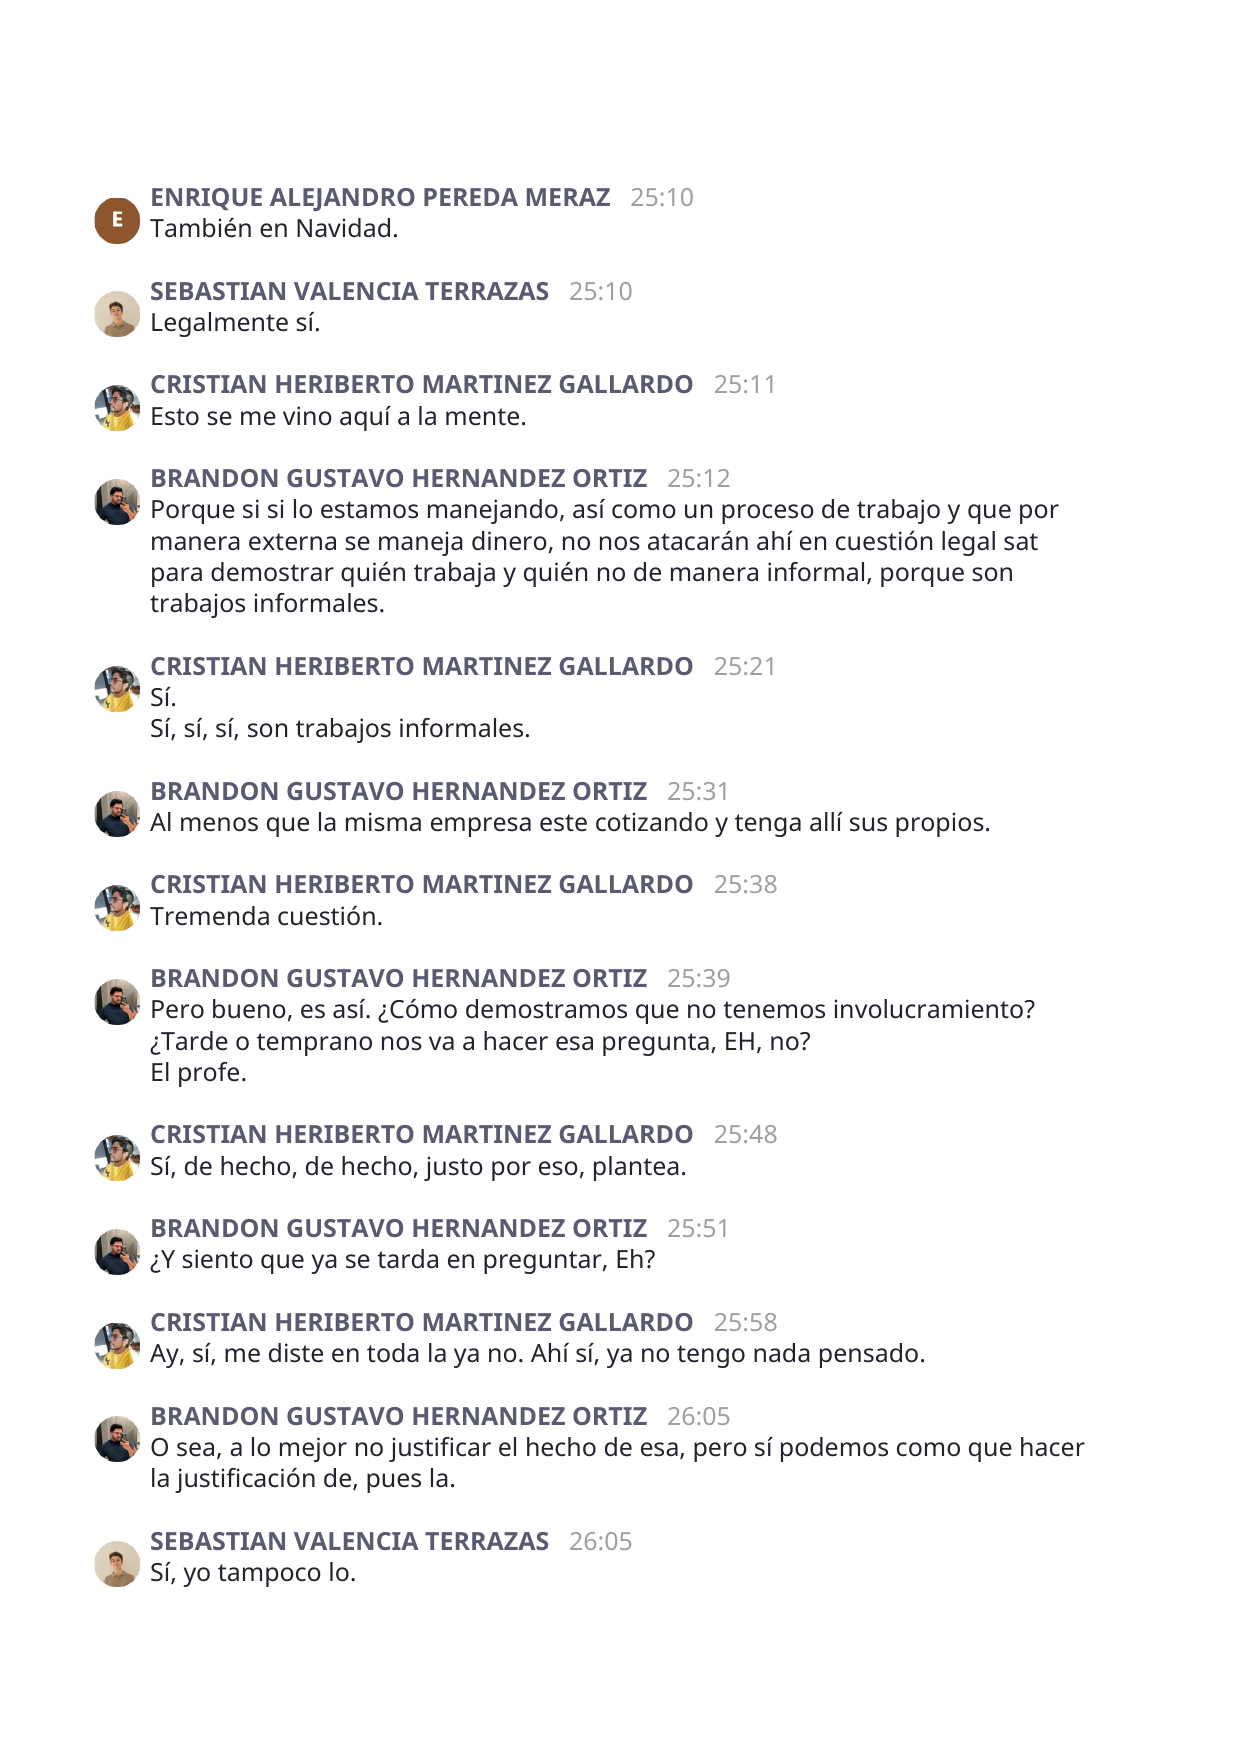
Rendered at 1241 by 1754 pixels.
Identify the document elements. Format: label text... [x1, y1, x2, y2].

text CRISTIAN HERIBERTO MARTINEZ GALLARDO 25:11 Esto se me vino aquí a la mente. [150, 337, 1090, 431]
picture [94, 791, 140, 837]
picture [94, 479, 140, 525]
picture [94, 1229, 140, 1275]
text CRISTIAN HERIBERTO MARTINEZ GALLARDO 25:21 Sí. Sí, sí, sí, son trabajos informales. [150, 619, 1090, 744]
text CRISTIAN HERIBERTO MARTINEZ GALLARDO 25:38 Tremenda cuestión. [150, 837, 1090, 931]
picture [94, 885, 140, 931]
picture [94, 291, 140, 337]
picture [94, 385, 140, 431]
text CRISTIAN HERIBERTO MARTINEZ GALLARDO 25:48 Sí, de hecho, de hecho, justo por eso, plantea. [150, 1087, 1090, 1181]
text BRANDON GUSTAVO HERNANDEZ ORTIZ 25:31 Al menos que la misma empresa este cotizando y tenga allí sus propios. [150, 744, 1090, 837]
text BRANDON GUSTAVO HERNANDEZ ORTIZ 25:51 ¿Y siento que ya se tarda en preguntar, Eh? [150, 1181, 1090, 1275]
picture [94, 198, 140, 244]
text BRANDON GUSTAVO HERNANDEZ ORTIZ 25:12 Porque si si lo estamos manejando, así como un proceso de trabajo y que por manera externa se maneja dinero, no nos atacarán ahí en cuestión legal sat para demostrar quién trabaja y quién no de manera informal, porque son trabajos informales. [150, 431, 1090, 619]
picture [94, 1135, 140, 1181]
picture [94, 1416, 140, 1462]
text ENRIQUE ALEJANDRO PEREDA MERAZ 25:10 También en Navidad. [150, 150, 1090, 244]
picture [94, 1323, 140, 1369]
text SEBASTIAN VALENCIA TERRAZAS 25:10 Legalmente sí. [150, 244, 1090, 337]
text CRISTIAN HERIBERTO MARTINEZ GALLARDO 25:58 Ay, sí, me diste en toda la ya no. Ahí sí, ya no tengo nada pensado. [150, 1275, 1090, 1369]
picture [94, 1541, 140, 1587]
text BRANDON GUSTAVO HERNANDEZ ORTIZ 26:05 O sea, a lo mejor no justificar el hecho de esa, pero sí podemos como que hacer la justificación de, pues la. [150, 1369, 1090, 1494]
picture [94, 979, 140, 1025]
text SEBASTIAN VALENCIA TERRAZAS 26:05 Sí, yo tampoco lo. [150, 1494, 1090, 1587]
picture [94, 666, 140, 712]
text BRANDON GUSTAVO HERNANDEZ ORTIZ 25:39 Pero bueno, es así. ¿Cómo demostramos que no tenemos involucramiento? ¿Tarde o temprano nos va a hacer esa pregunta, EH, no? El profe. [150, 931, 1090, 1087]
